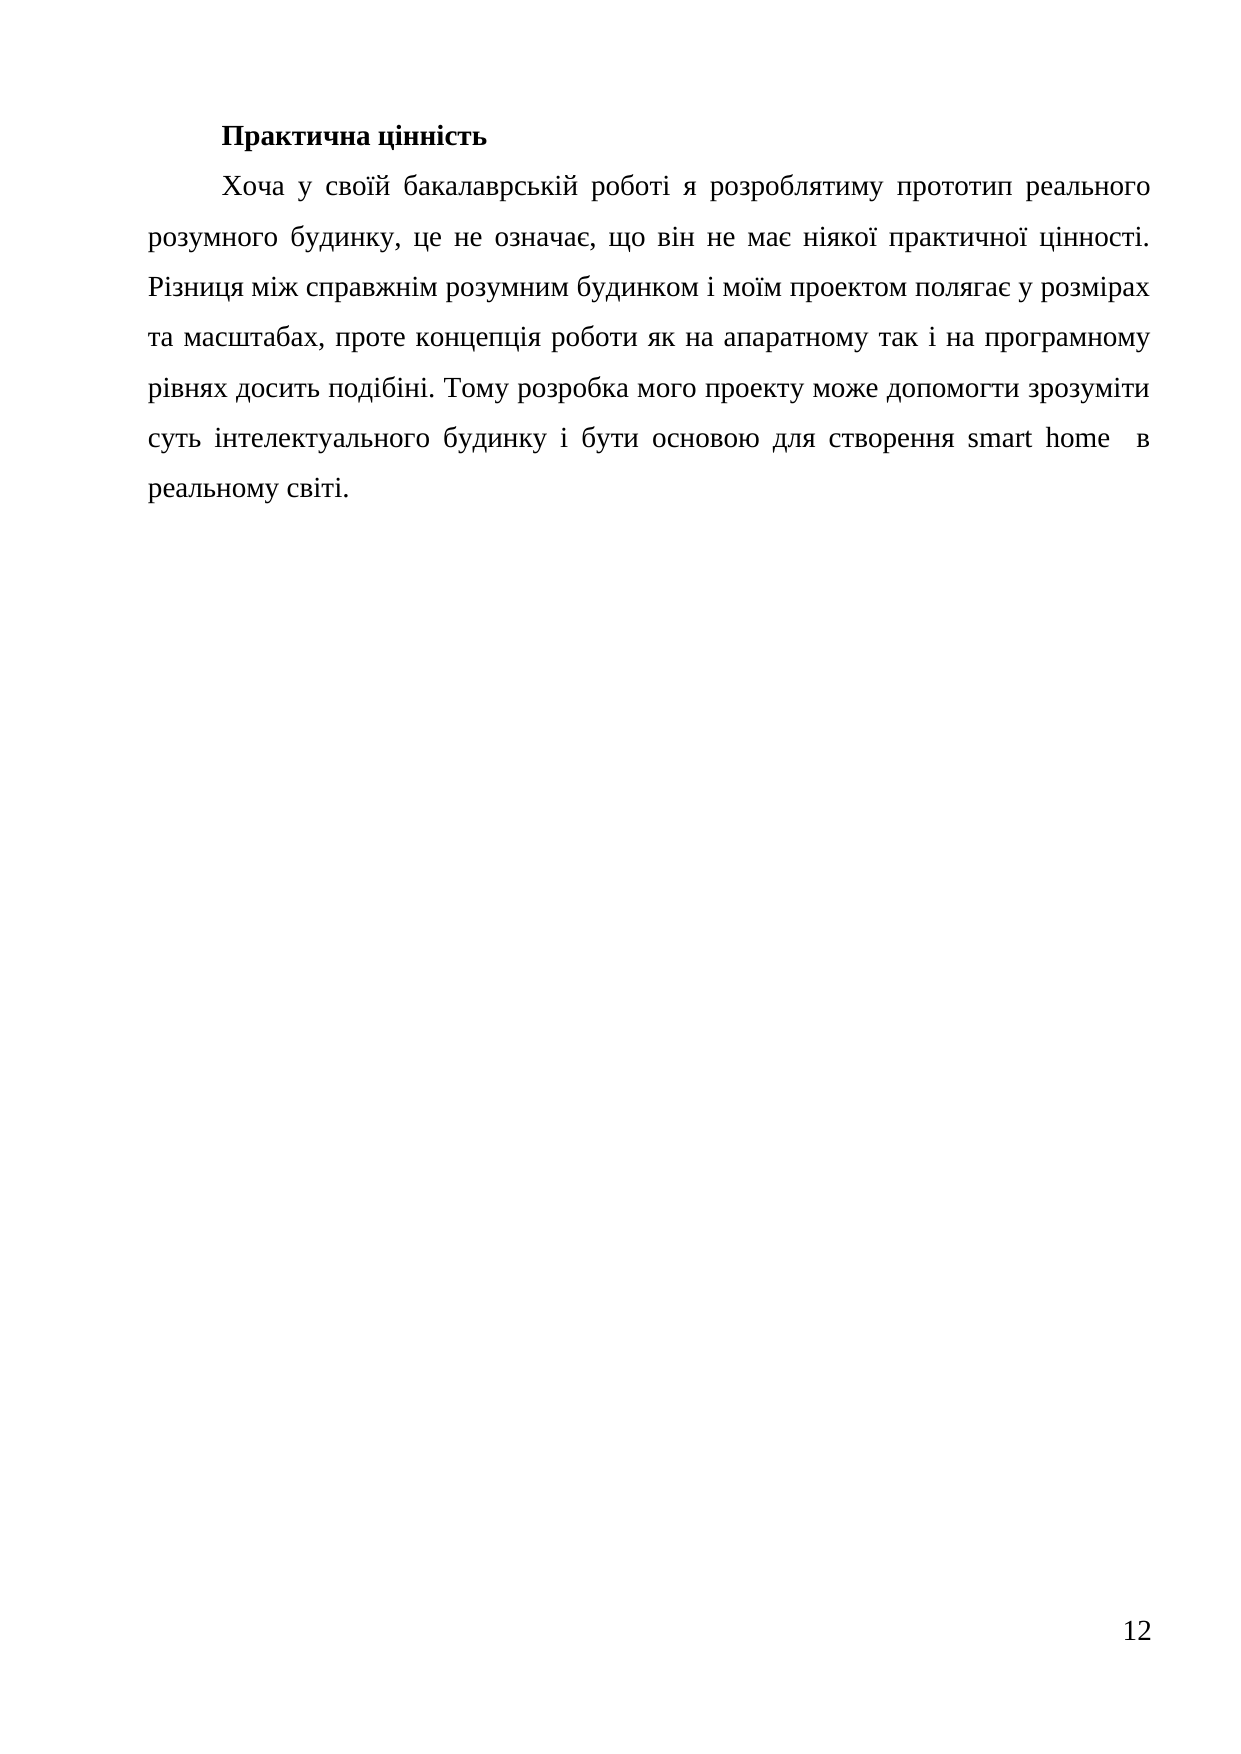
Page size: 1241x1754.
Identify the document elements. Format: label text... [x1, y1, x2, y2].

text Практична цінність [148, 118, 1152, 152]
text Хоча у своїй бакалаврській роботі я розроблятиму прототип реального розумного будинку, це не означає, що він не має ніякої практичної цінності. Різниця між справжнім розумним будинком і моїм проектом полягає у розмірах та масштабах, проте концепція роботи як на апаратному так і на програмному рівнях досить подібіні. Тому розробка мого проекту може допомогти зрозуміти суть інтелектуального будинку і бути основою для створення smart home в реальному світі. [148, 168, 1152, 504]
